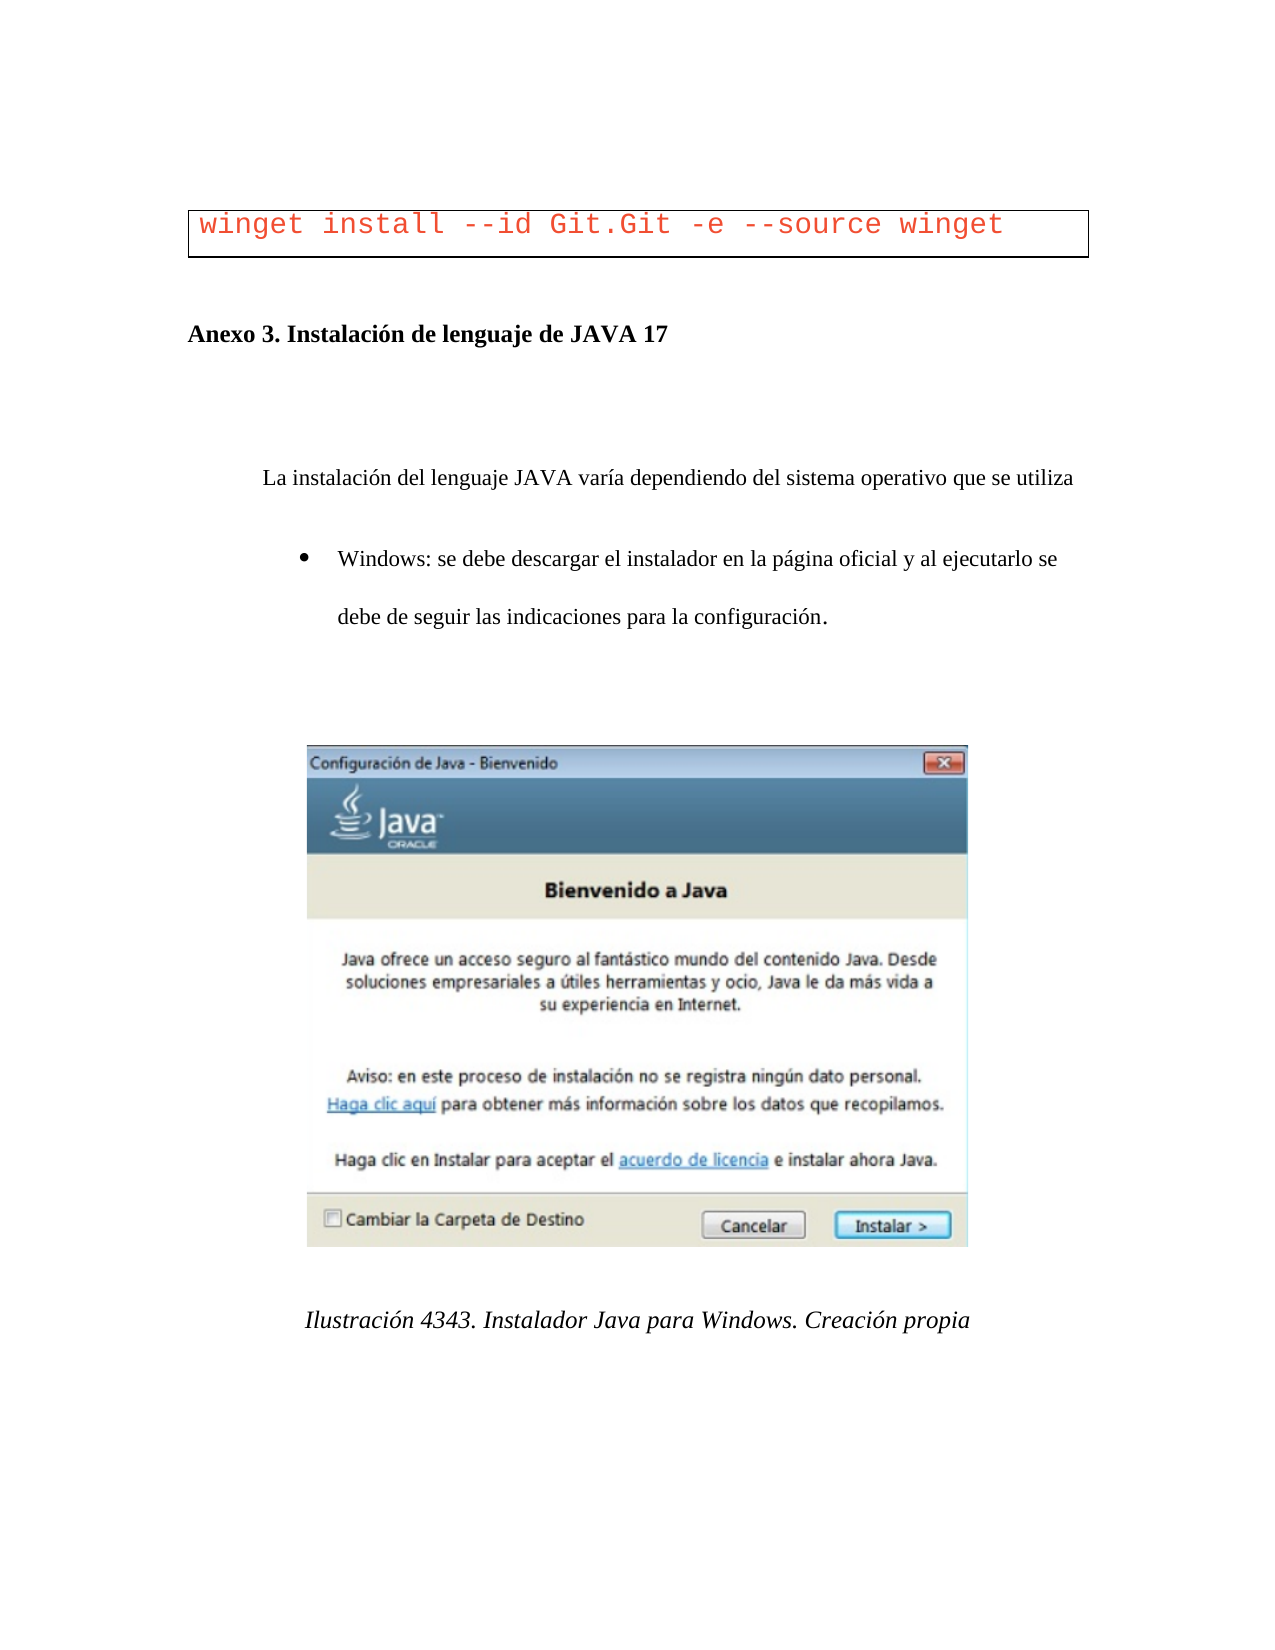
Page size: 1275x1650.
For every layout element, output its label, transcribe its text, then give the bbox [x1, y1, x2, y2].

picture [306, 745, 969, 1247]
text Anexo 3. Instalación de lenguaje de JAVA 17 [187, 319, 1087, 348]
text La instalación del lenguaje JAVA varía dependiendo del sistema operativo que se utiliza [187, 464, 1087, 490]
table_header winget install --id Git.Git -e --source winget [189, 211, 1088, 256]
list Windows: se debe descargar el instalador en la página oficial y al ejecutarlo se debe de seguir las indicaciones para la configuración. [300, 546, 1087, 630]
text Ilustración 43. Instalador Java para Windows. Creación propia [187, 1305, 1087, 1333]
